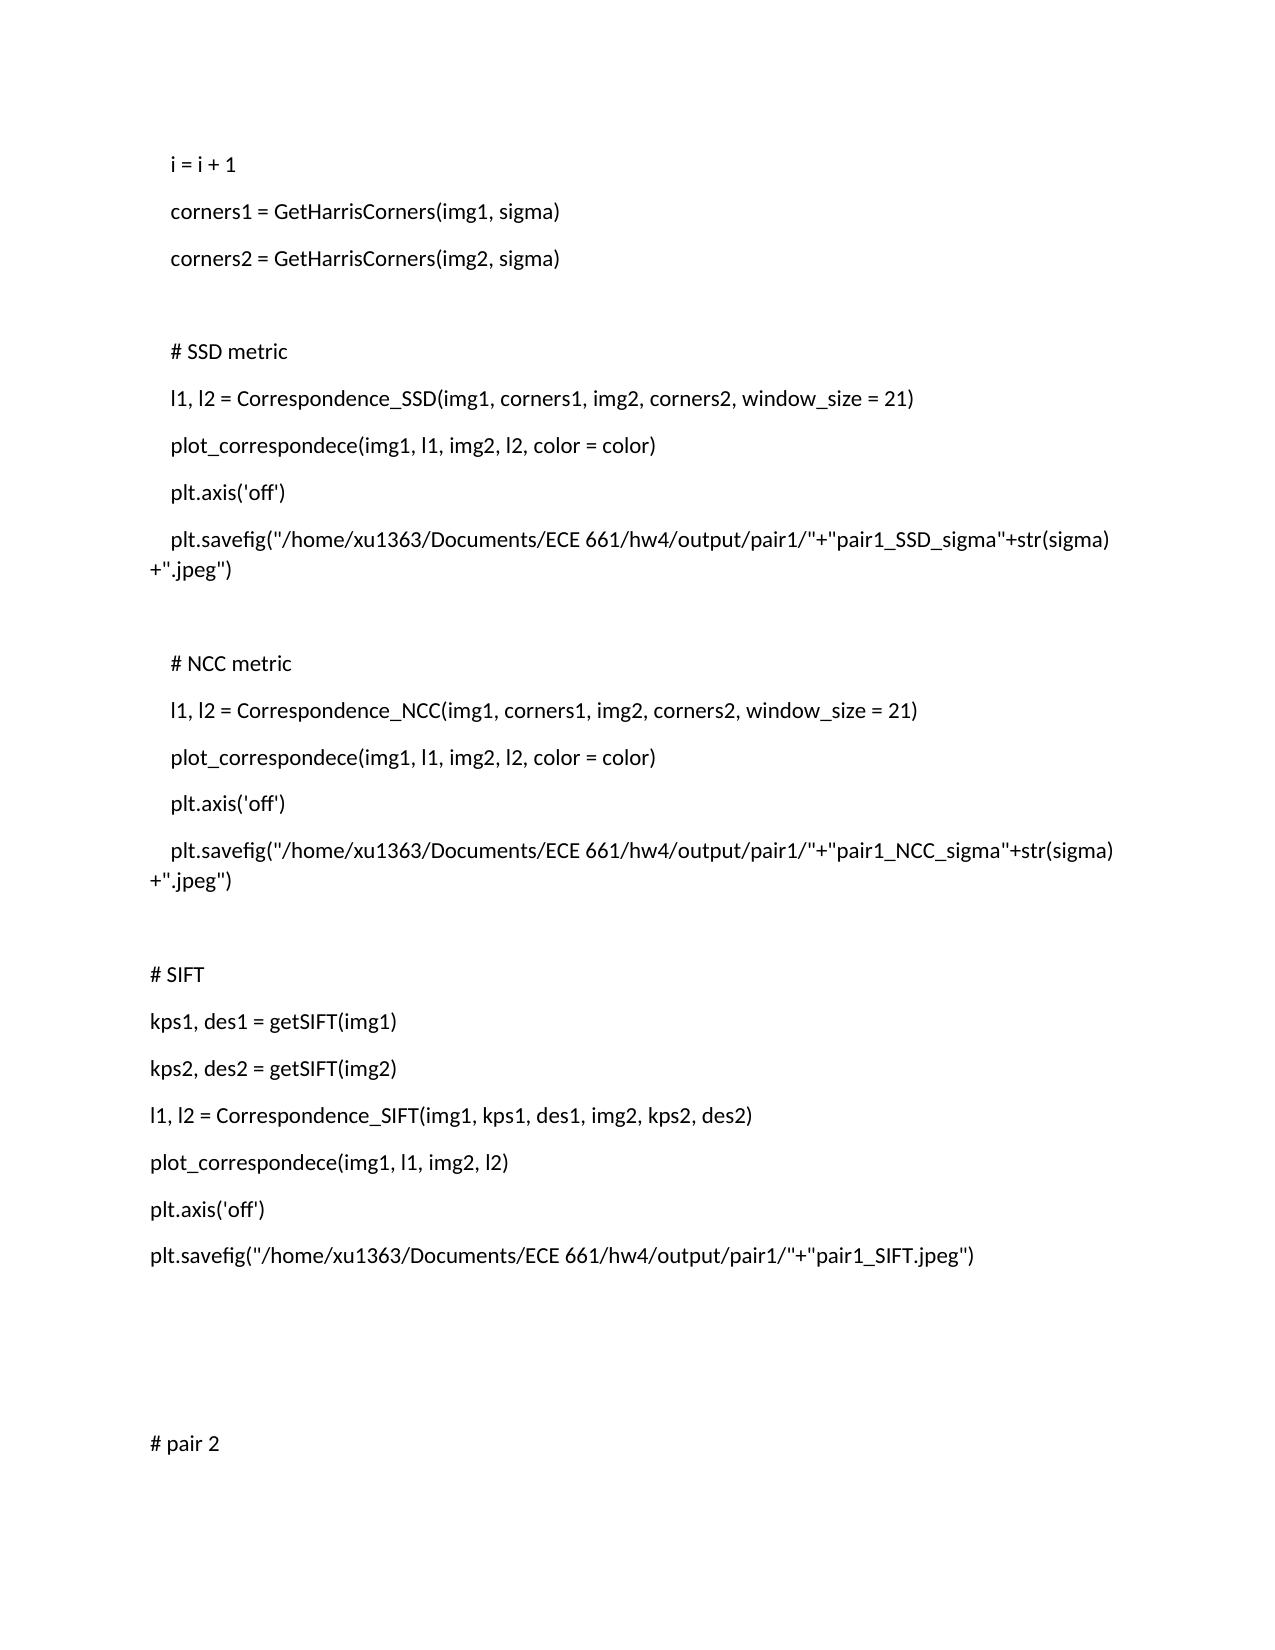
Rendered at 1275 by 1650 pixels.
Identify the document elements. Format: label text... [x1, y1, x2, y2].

text i = i + 1 [150, 150, 1125, 178]
text plt.savefig("/home/xu1363/Documents/ECE 661/hw4/output/pair1/"+"pair1_SSD_sigma"+str(sigma)+".jpeg") [150, 525, 1125, 583]
text plt.savefig("/home/xu1363/Documents/ECE 661/hw4/output/pair1/"+"pair1_NCC_sigma"+str(sigma)+".jpeg") [150, 836, 1125, 895]
text plt.savefig("/home/xu1363/Documents/ECE 661/hw4/output/pair1/"+"pair1_SIFT.jpeg") [150, 1242, 1125, 1270]
text l1, l2 = Correspondence_SSD(img1, corners1, img2, corners2, window_size = 21) [150, 384, 1125, 412]
text plt.axis('off') [150, 789, 1125, 818]
text # SSD metric [150, 337, 1125, 366]
text plot_correspondece(img1, l1, img2, l2, color = color) [150, 431, 1125, 459]
text # pair 2 [150, 1429, 1125, 1457]
text # SIFT [150, 960, 1125, 988]
text corners1 = GetHarrisCorners(img1, sigma) [150, 197, 1125, 225]
text # NCC metric [150, 649, 1125, 677]
text l1, l2 = Correspondence_SIFT(img1, kps1, des1, img2, kps2, des2) [150, 1101, 1125, 1129]
text corners2 = GetHarrisCorners(img2, sigma) [150, 244, 1125, 272]
text plt.axis('off') [150, 478, 1125, 506]
text kps2, des2 = getSIFT(img2) [150, 1054, 1125, 1082]
text kps1, des1 = getSIFT(img1) [150, 1007, 1125, 1035]
text plt.axis('off') [150, 1195, 1125, 1223]
text l1, l2 = Correspondence_NCC(img1, corners1, img2, corners2, window_size = 21) [150, 696, 1125, 724]
text plot_correspondece(img1, l1, img2, l2) [150, 1148, 1125, 1176]
text plot_correspondece(img1, l1, img2, l2, color = color) [150, 743, 1125, 771]
